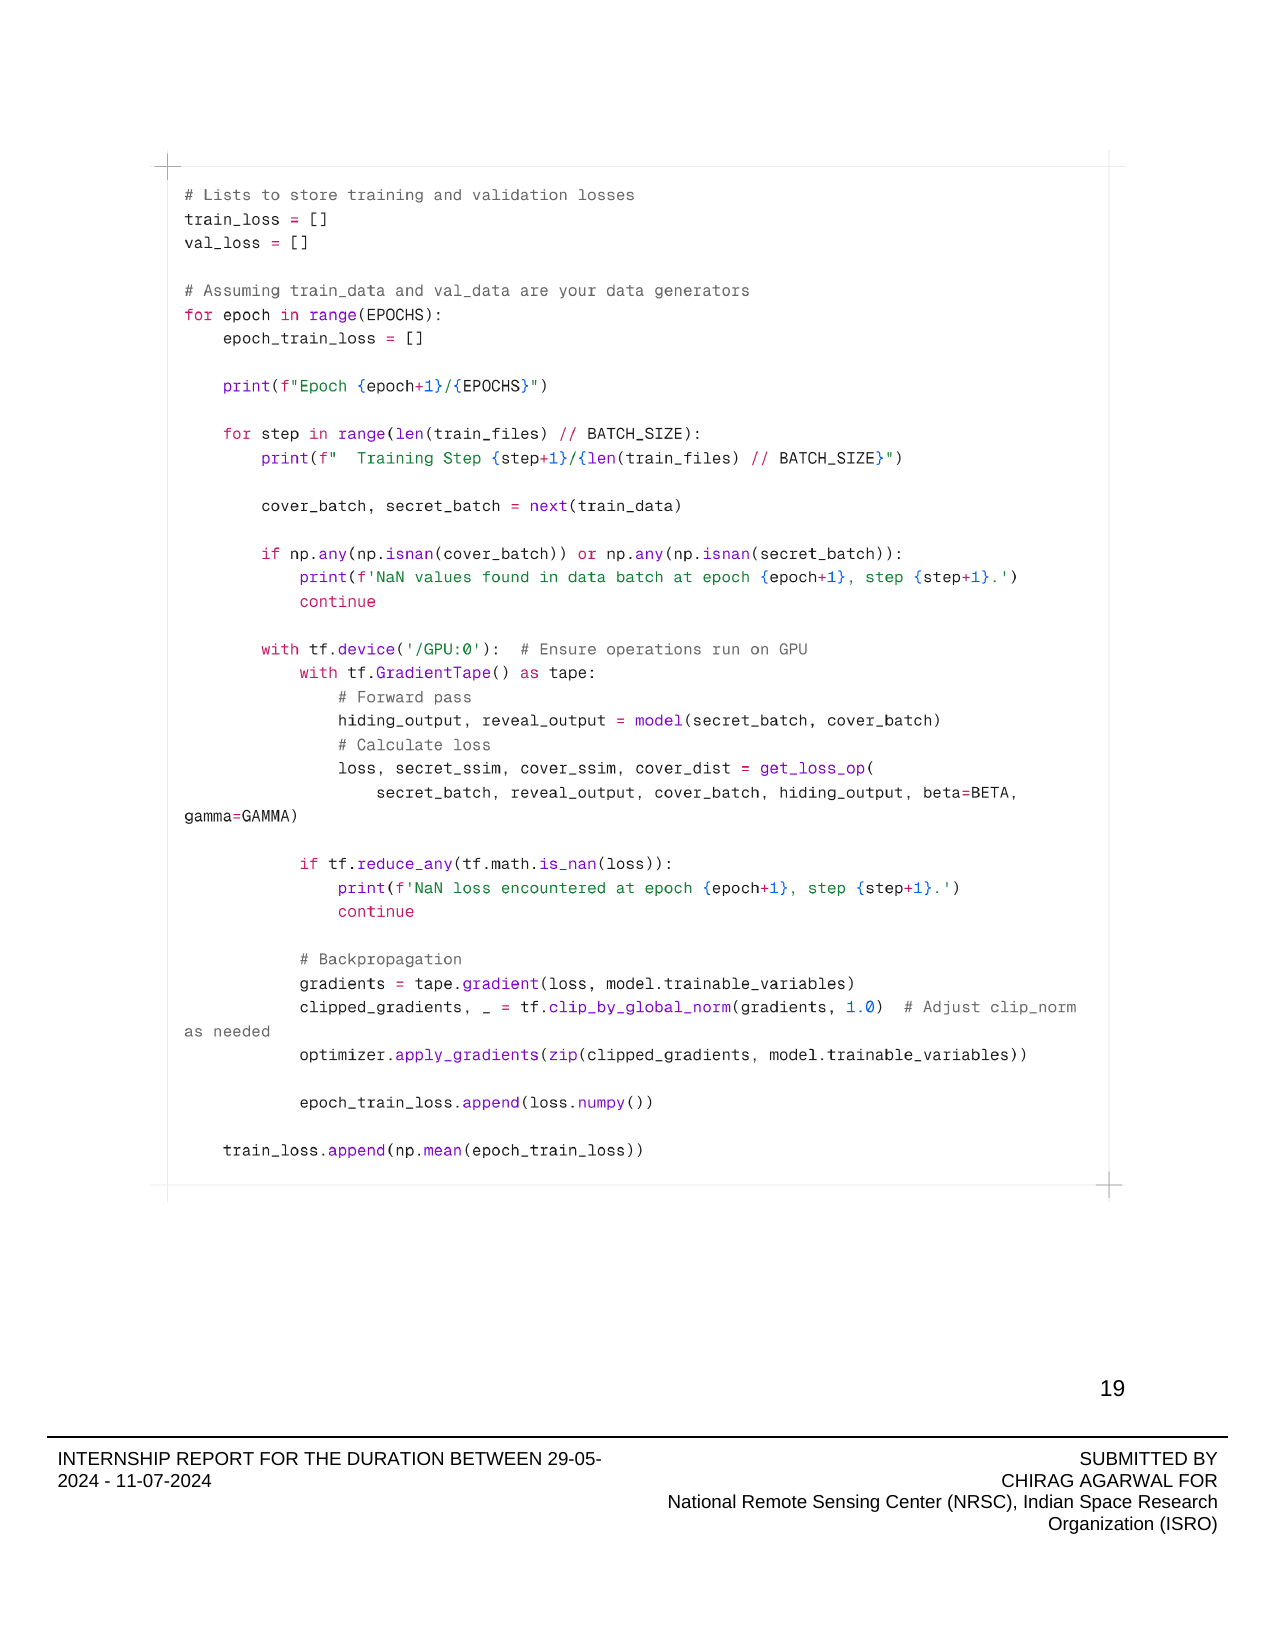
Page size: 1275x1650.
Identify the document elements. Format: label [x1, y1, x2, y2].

picture [150, 150, 1125, 1202]
